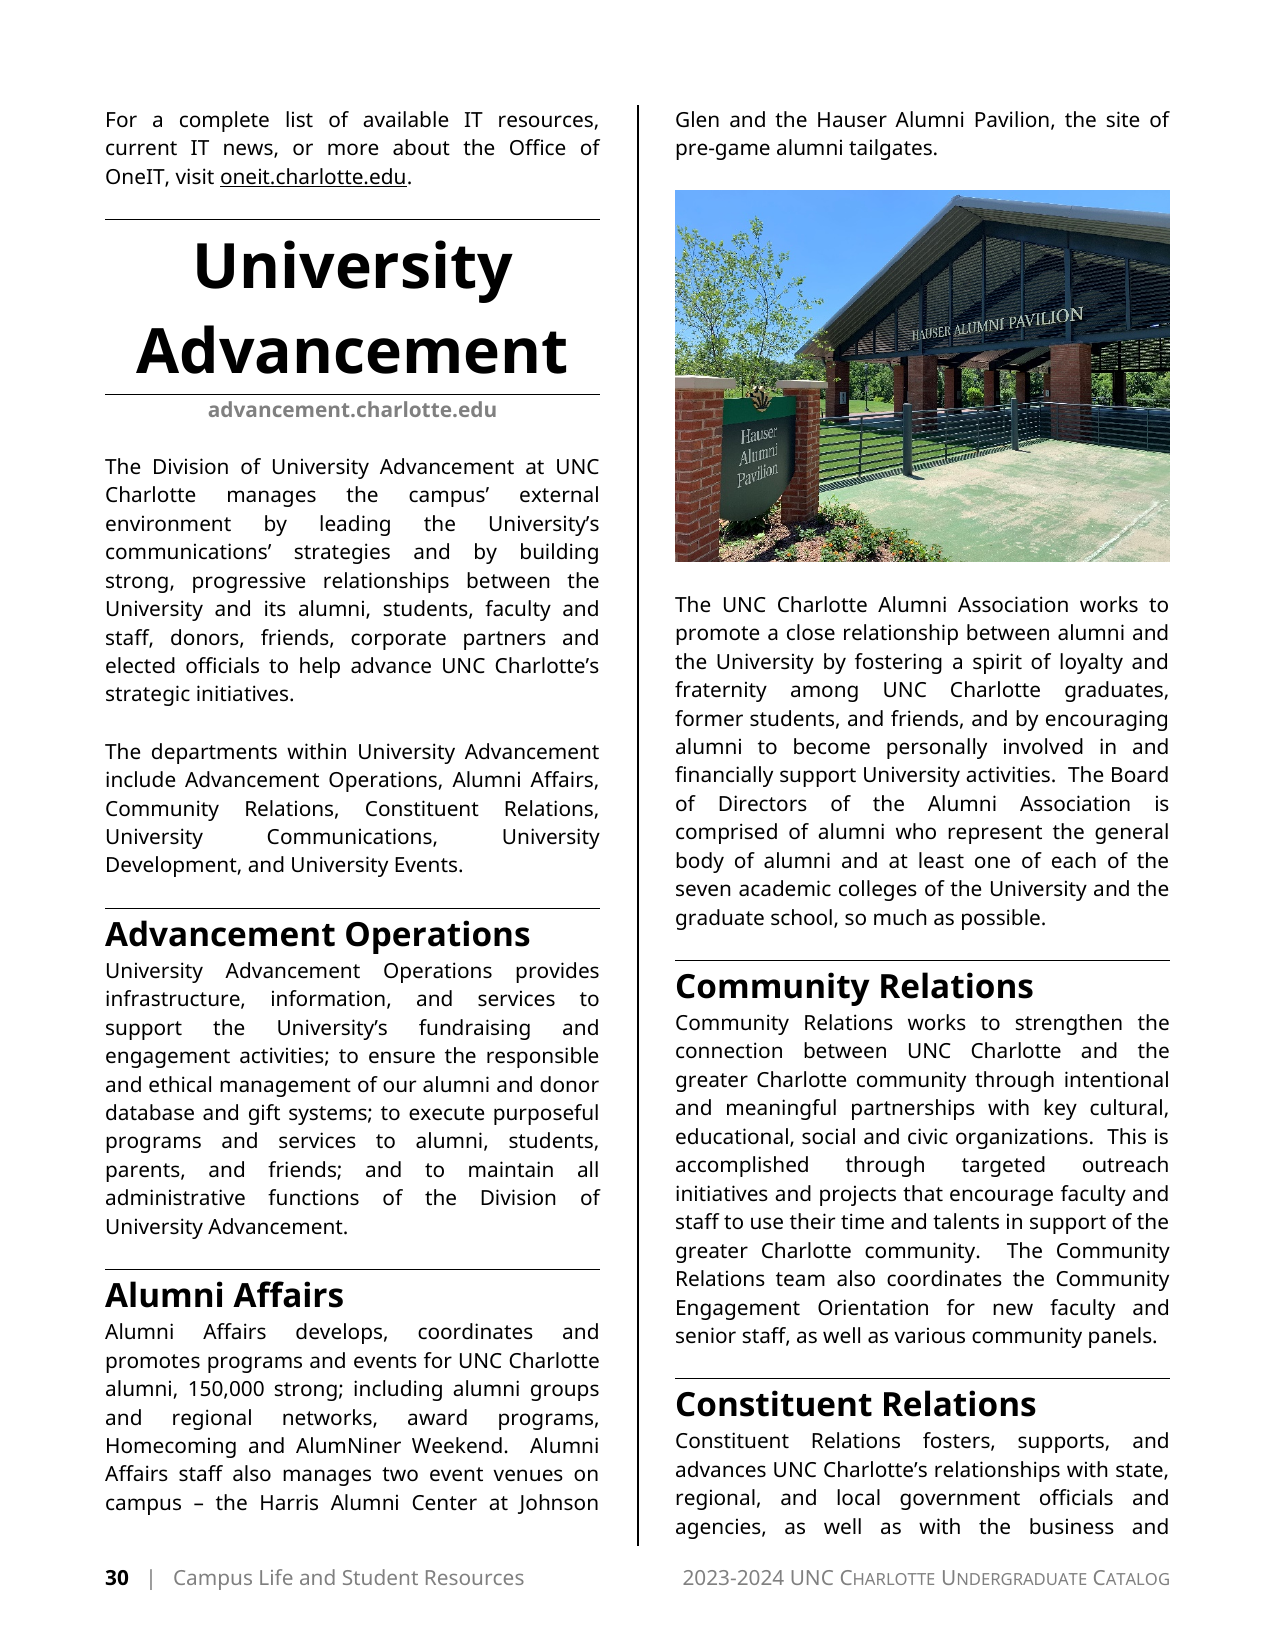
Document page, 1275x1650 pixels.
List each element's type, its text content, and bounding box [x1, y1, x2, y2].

text For a complete list of available IT resources, current IT news, or more about the Office of OneIT, visit oneit.charlotte.edu. [105, 105, 600, 190]
text The Division of University Advancement at UNC Charlotte manages the campus’ external environment by leading the University’s communications’ strategies and by building strong, progressive relationships between the University and its alumni, students, faculty and staff, donors, friends, corporate partners and elected officials to help advance UNC Charlotte’s strategic initiatives. [105, 452, 600, 708]
text Advancement Operations [105, 909, 600, 956]
text Community Relations [675, 961, 1170, 1008]
text Alumni Affairs develops, coordinates and promotes programs and events for UNC Charlotte alumni, 150,000 strong; including alumni groups and regional networks, award programs, Homecoming and AlumNiner Weekend. Alumni Affairs staff also manages two event venues on campus – the Harris Alumni Center at Johnson Glen and the Hauser Alumni Pavilion, the site of pre-game alumni tailgates. [105, 1317, 600, 1516]
text University Advancement Operations provides infrastructure, information, and services to support the University’s fundraising and engagement activities; to ensure the responsible and ethical management of our alumni and donor database and gift systems; to execute purposeful programs and services to alumni, students, parents, and friends; and to maintain all administrative functions of the Division of University Advancement. [105, 956, 600, 1240]
text The departments within University Advancement include Advancement Operations, Alumni Affairs, Community Relations, Constituent Relations, University Communications, University Development, and University Events. [105, 737, 600, 879]
text Alumni Affairs develops, coordinates and promotes programs and events for UNC Charlotte alumni, 150,000 strong; including alumni groups and regional networks, award programs, Homecoming and AlumNiner Weekend. Alumni Affairs staff also manages two event venues on campus – the Harris Alumni Center at Johnson Glen and the Hauser Alumni Pavilion, the site of pre-game alumni tailgates. [675, 105, 1170, 162]
text University Advancement [105, 220, 600, 394]
text Constituent Relations [675, 1379, 1170, 1426]
text Alumni Affairs [105, 1270, 600, 1317]
text Community Relations works to strengthen the connection between UNC Charlotte and the greater Charlotte community through intentional and meaningful partnerships with key cultural, educational, social and civic organizations. This is accomplished through targeted outreach initiatives and projects that encourage faculty and staff to use their time and talents in support of the greater Charlotte community. The Community Relations team also coordinates the Community Engagement Orientation for new faculty and senior staff, as well as various community panels. [675, 1008, 1170, 1349]
text The UNC Charlotte Alumni Association works to promote a close relationship between alumni and the University by fostering a spirit of loyalty and fraternity among UNC Charlotte graduates, former students, and friends, and by encouraging alumni to become personally involved in and financially support University activities. The Board of Directors of the Alumni Association is comprised of alumni who represent the general body of alumni and at least one of each of the seven academic colleges of the University and the graduate school, so much as possible. [675, 590, 1170, 931]
picture [675, 190, 1170, 562]
text advancement.charlotte.edu [105, 395, 600, 424]
